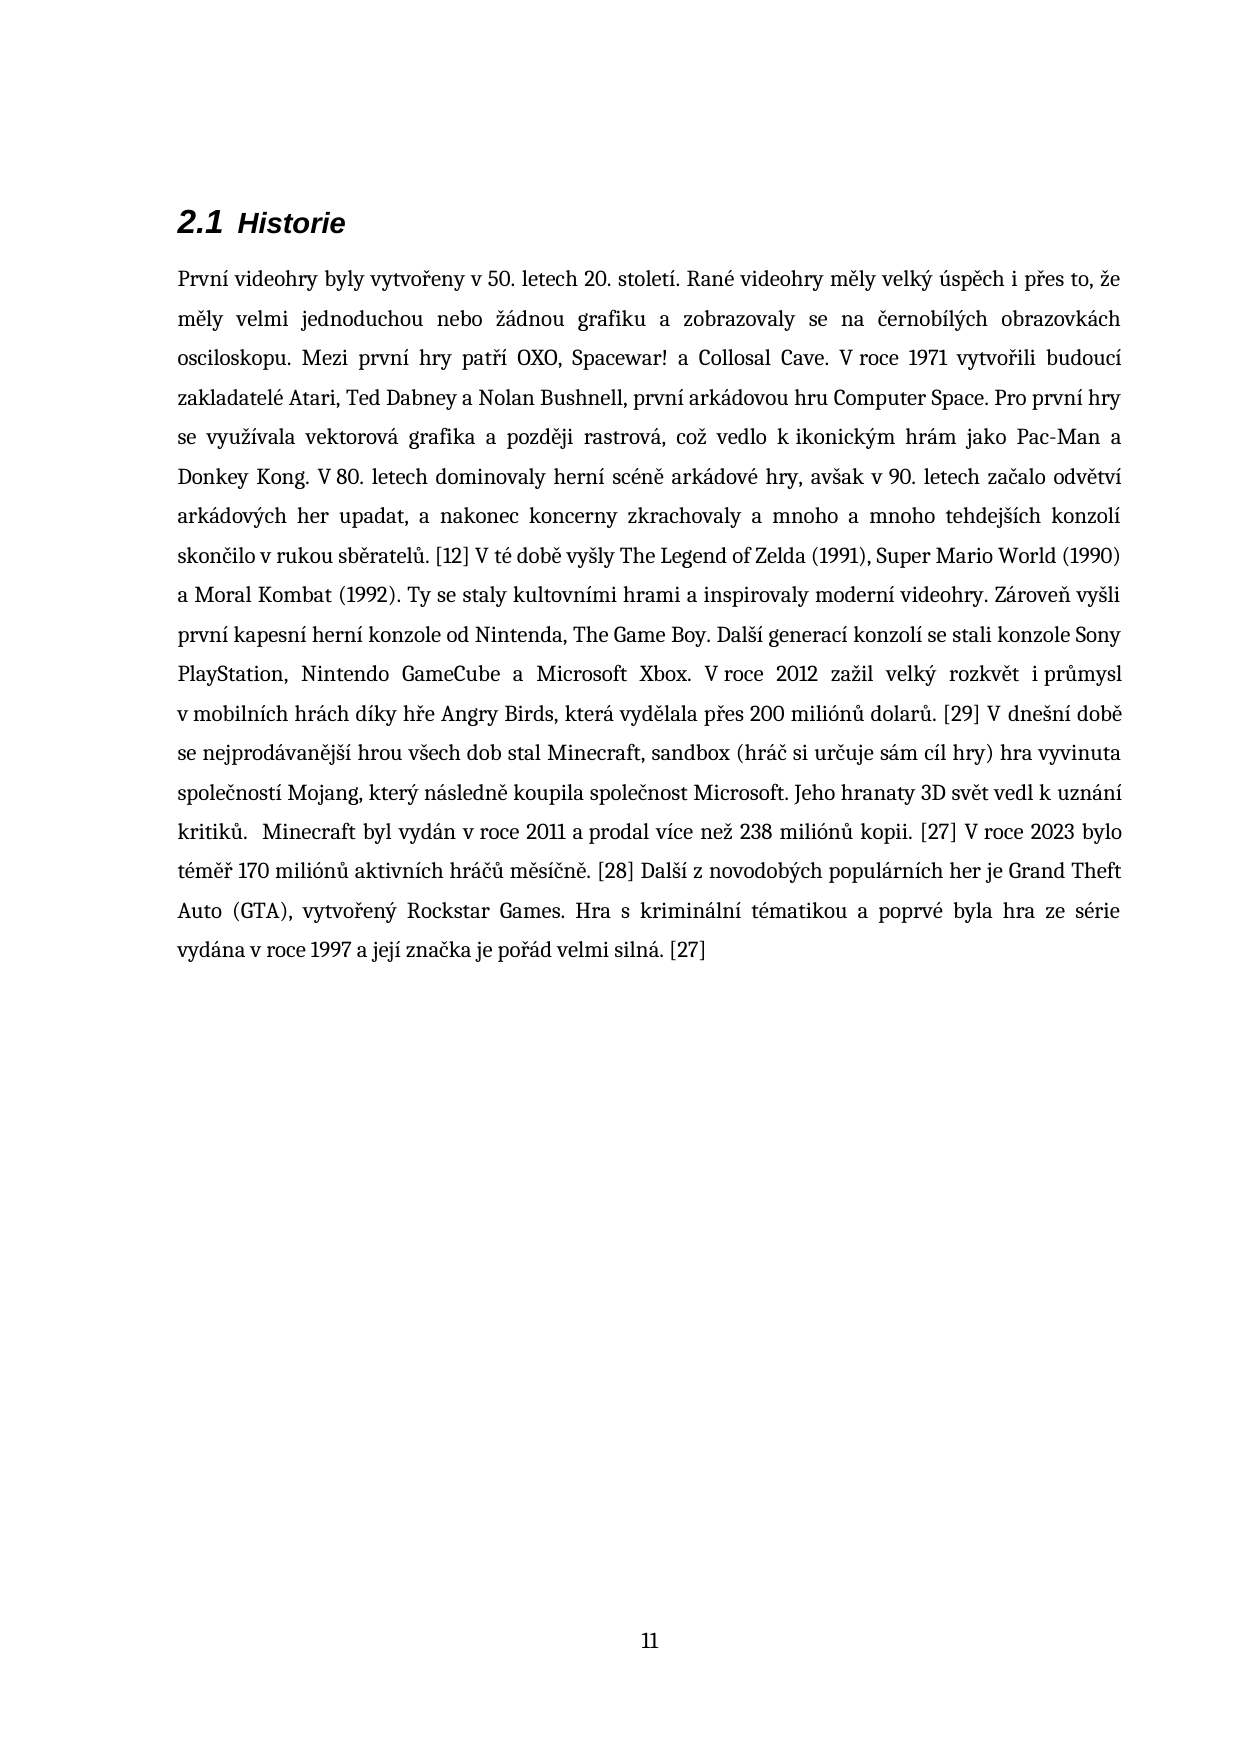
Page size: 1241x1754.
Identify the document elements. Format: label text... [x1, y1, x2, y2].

text První videohry byly vytvořeny v 50. letech 20. století. Rané videohry měly velký úspěch i přes to, že měly velmi jednoduchou nebo žádnou grafiku a zobrazovaly se na černobílých obrazovkách osciloskopu. Mezi první hry patří OXO, Spacewar! a Collosal Cave. V roce 1971 vytvořili budoucí zakladatelé Atari, Ted Dabney a Nolan Bushnell, první arkádovou hru Computer Space. Pro první hry se využívala vektorová grafika a později rastrová, což vedlo k ikonickým hrám jako Pac-Man a Donkey Kong. V 80. letech dominovaly herní scéně arkádové hry, avšak v 90. letech začalo odvětví arkádových her upadat, a nakonec koncerny zkrachovaly a mnoho a mnoho tehdejších konzolí skončilo v rukou sběratelů. [12] V té době vyšly The Legend of Zelda (1991), Super Mario World (1990) a Moral Kombat (1992). Ty se staly kultovními hrami a inspirovaly moderní videohry. Zároveň vyšli první kapesní herní konzole od Nintenda, The Game Boy. Další generací konzolí se stali konzole Sony PlayStation, Nintendo GameCube a Microsoft Xbox. V roce 2012 zažil velký rozkvět i průmysl v mobilních hrách díky hře Angry Birds, která vydělala přes 200 miliónů dolarů. [29] V dnešní době se nejprodávanější hrou všech dob stal Minecraft, sandbox (hráč si určuje sám cíl hry) hra vyvinuta společností Mojang, který následně koupila společnost Microsoft. Jeho hranaty 3D svět vedl k uznání kritiků. Minecraft byl vydán v roce 2011 a prodal více než 238 miliónů kopii. [27] V roce 2023 bylo téměř 170 miliónů aktivních hráčů měsíčně. [28] Další z novodobých populárních her je Grand Theft Auto (GTA), vytvořený Rockstar Games. Hra s kriminální tématikou a poprvé byla hra ze série vydána v roce 1997 a její značka je pořád velmi silná. [27] [177, 266, 1122, 963]
subtitle Historie [177, 202, 1122, 241]
